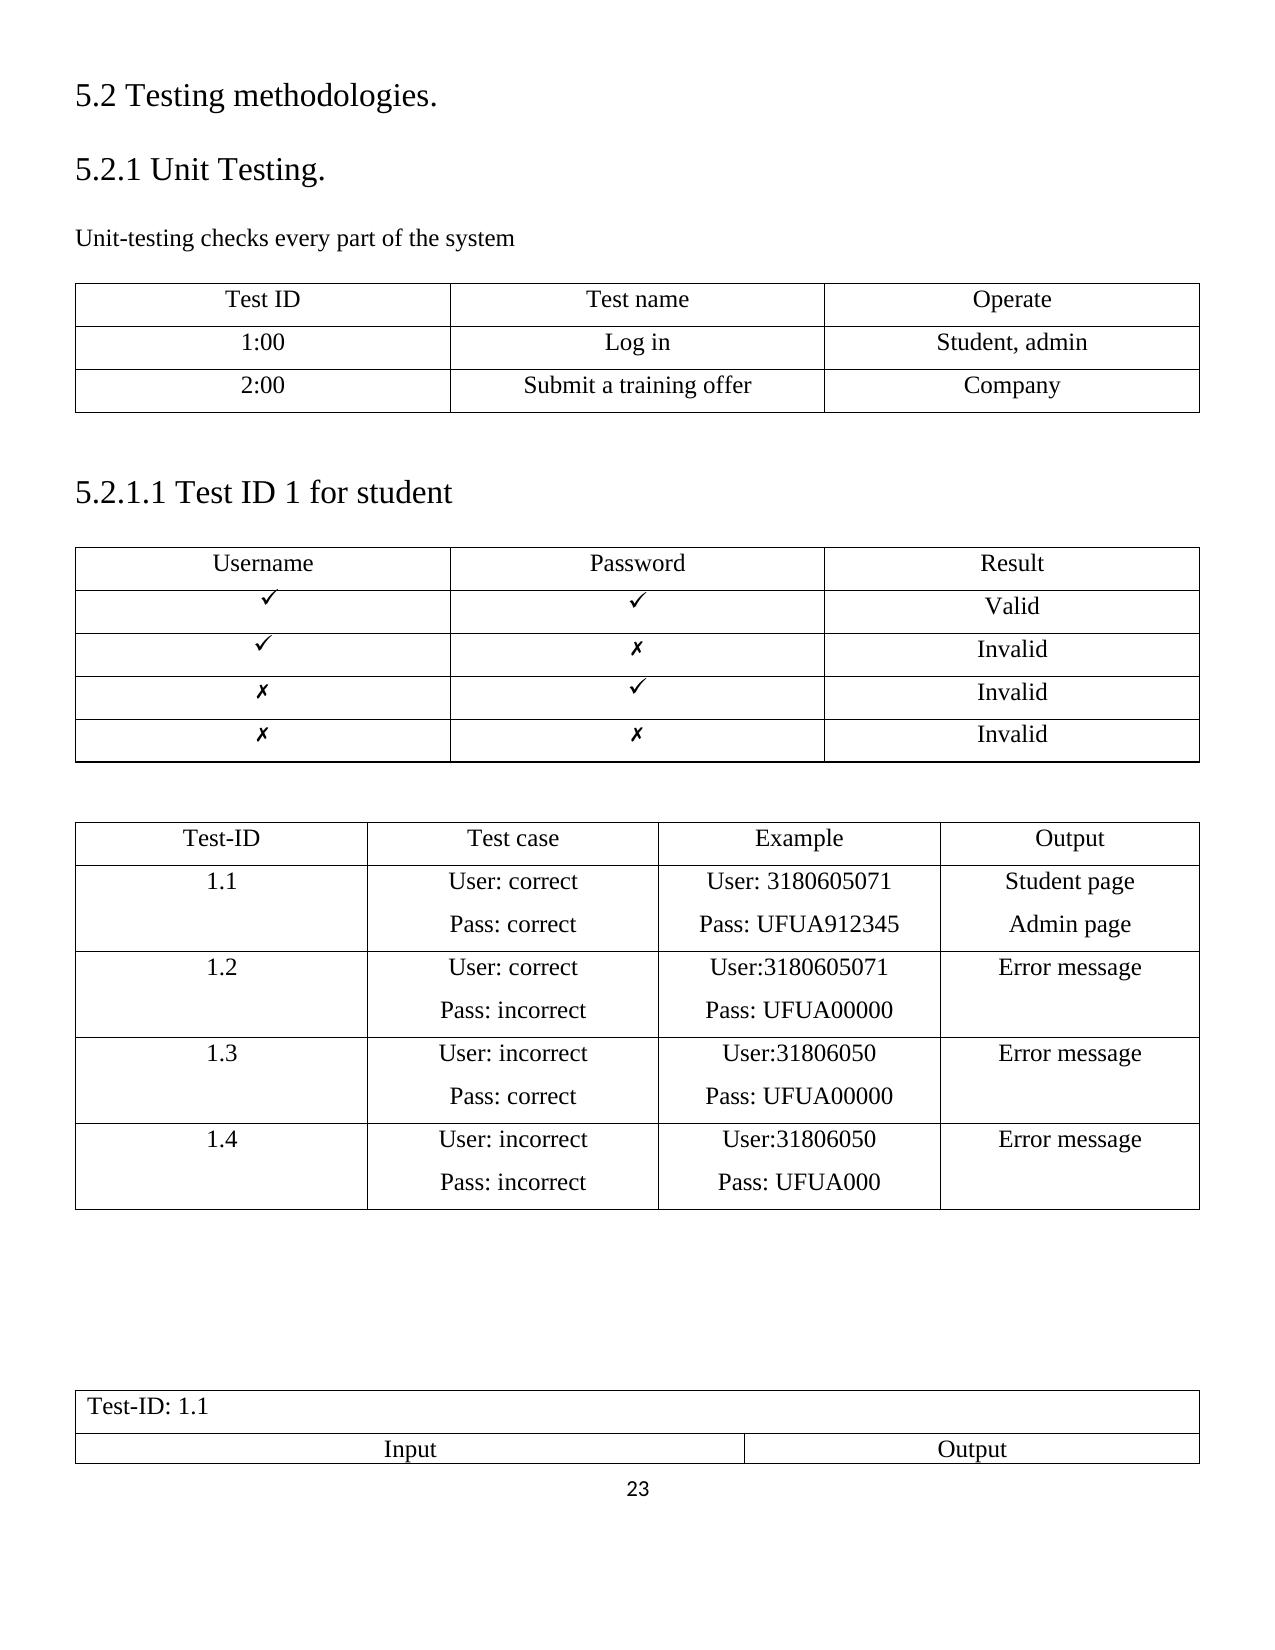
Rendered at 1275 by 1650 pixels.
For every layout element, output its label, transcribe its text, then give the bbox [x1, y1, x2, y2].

table_cell Error message [941, 952, 1199, 1037]
table_cell 1:00 [76, 327, 450, 369]
table_header Username [76, 548, 450, 590]
table_cell Invalid [825, 720, 1199, 761]
table_cell [76, 591, 450, 633]
table_cell [451, 720, 824, 761]
text 5.2.1 Unit Testing. [75, 149, 1200, 187]
table_cell Student, admin [825, 327, 1199, 369]
table_cell 1.4 [76, 1124, 367, 1209]
table_cell Log in [451, 327, 824, 369]
table_header Test-ID: 1.1 [76, 1391, 1199, 1433]
table_cell Valid [825, 591, 1199, 633]
table_header Test ID [76, 284, 450, 326]
table_header Test-ID [76, 823, 367, 865]
table_cell 1.1 [76, 866, 367, 951]
table_cell [451, 591, 824, 633]
text 5.2 Testing methodologies. [75, 75, 1200, 113]
table_cell User:3180605071 Pass: UFUA00000 [659, 952, 940, 1037]
table_cell 2:00 [76, 370, 450, 412]
text 5.2.1.1 Test ID 1 for student [75, 473, 1200, 511]
table_cell User: incorrect Pass: correct [368, 1038, 658, 1123]
table_cell Company [825, 370, 1199, 412]
table_header Operate [825, 284, 1199, 326]
table_header Test case [368, 823, 658, 865]
table_cell Output [745, 1434, 1199, 1462]
table_cell [76, 634, 450, 676]
table_cell Invalid [825, 677, 1199, 718]
table_cell [76, 720, 450, 761]
table_cell User: correct Pass: incorrect [368, 952, 658, 1037]
table_cell [451, 677, 824, 718]
table_cell 1.2 [76, 952, 367, 1037]
table_cell Student page Admin page [941, 866, 1199, 951]
table_header Result [825, 548, 1199, 590]
table_header Output [941, 823, 1199, 865]
table_cell User: 3180605071 Pass: UFUA912345 [659, 866, 940, 951]
table_cell Error message [941, 1124, 1199, 1209]
table_cell 1.3 [76, 1038, 367, 1123]
table_cell [76, 677, 450, 718]
table_cell User:31806050 Pass: UFUA00000 [659, 1038, 940, 1123]
text Unit-testing checks every part of the system [75, 223, 1200, 252]
table_cell Invalid [825, 634, 1199, 676]
table_header Test name [451, 284, 824, 326]
table_cell Error message [941, 1038, 1199, 1123]
table_cell User:31806050 Pass: UFUA000 [659, 1124, 940, 1209]
table_header Password [451, 548, 824, 590]
table_cell User: incorrect Pass: incorrect [368, 1124, 658, 1209]
table_cell Submit a training offer [451, 370, 824, 412]
table_cell Input [76, 1434, 744, 1462]
table_cell User: correct Pass: correct [368, 866, 658, 951]
table_header Example [659, 823, 940, 865]
table_cell [451, 634, 824, 676]
